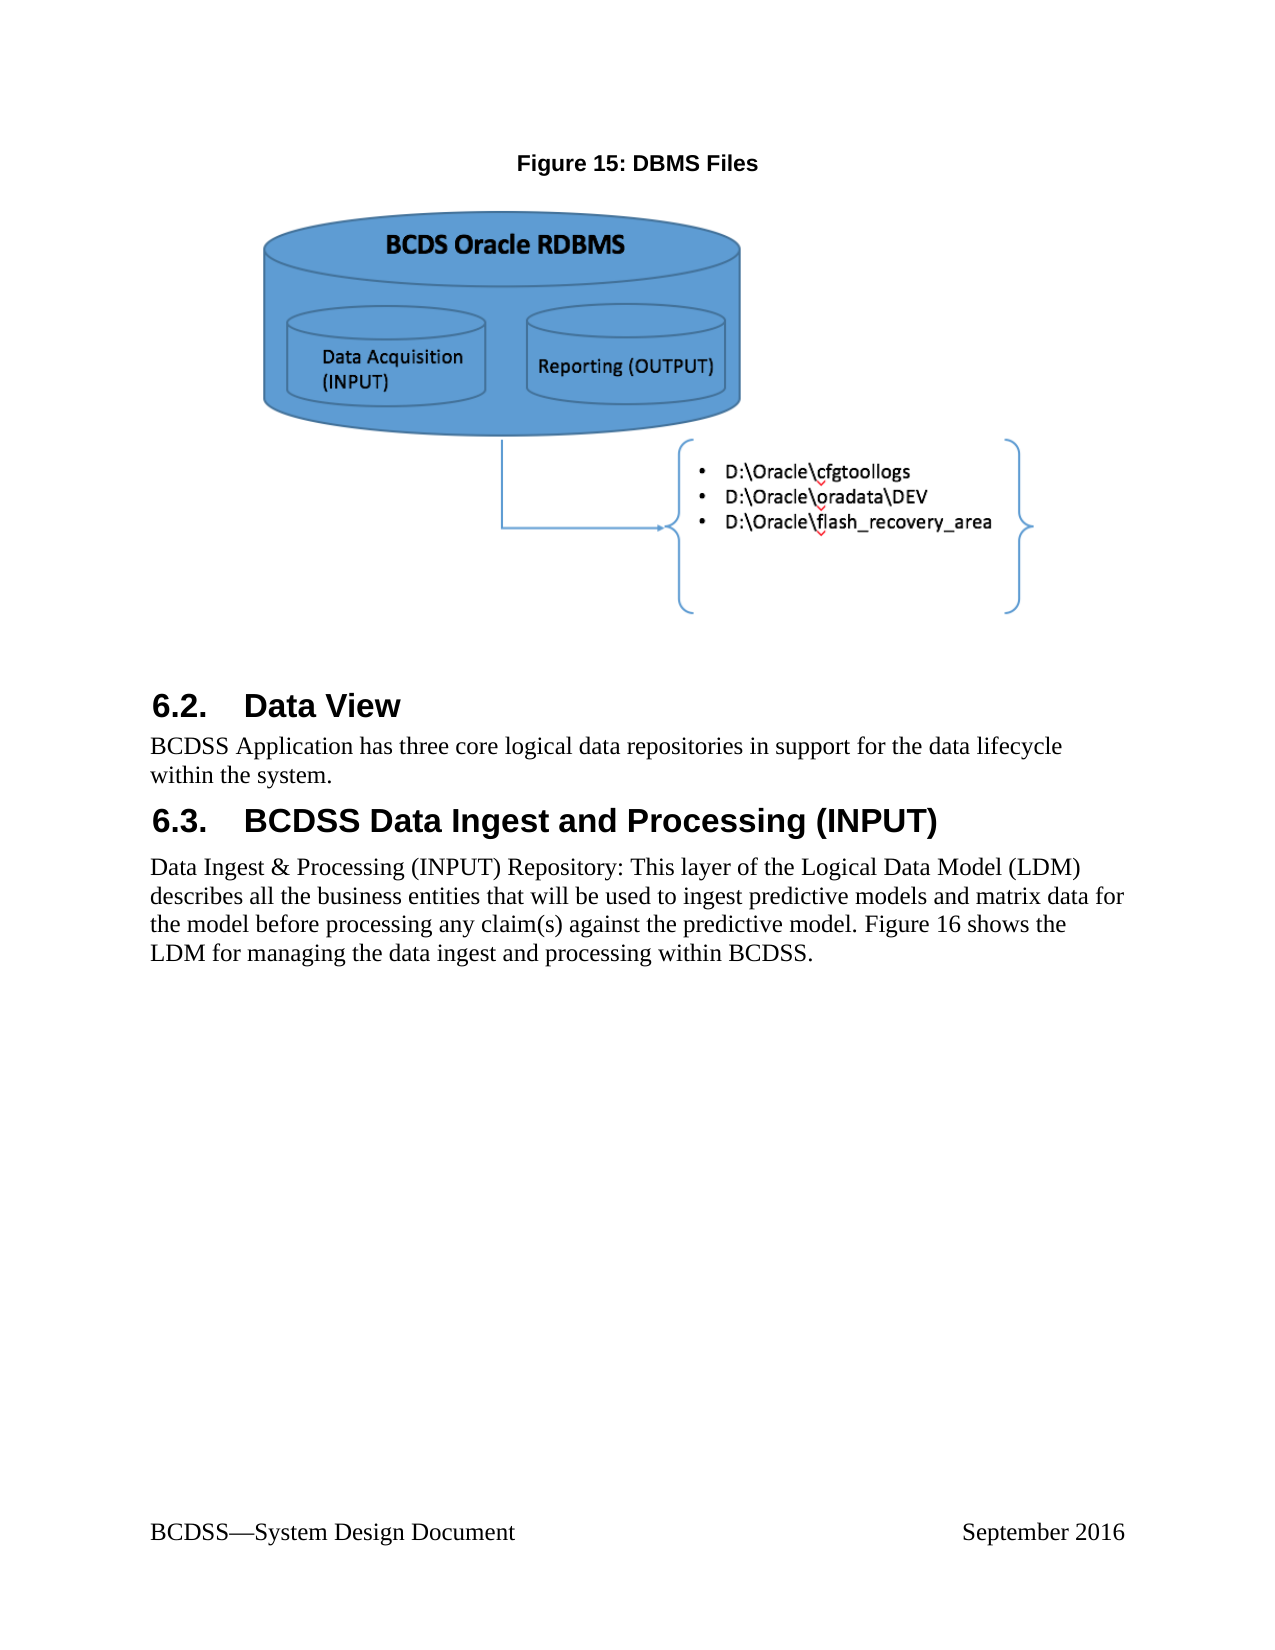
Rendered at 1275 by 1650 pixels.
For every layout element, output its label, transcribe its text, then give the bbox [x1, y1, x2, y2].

text BCDSS Application has three core logical data repositories in support for the data lifecycle within the system. [150, 731, 1125, 788]
subtitle Data View [152, 686, 1125, 725]
subtitle BCDSS Data Ingest and Processing (INPUT) [152, 801, 1125, 839]
picture [232, 188, 1043, 633]
text Data Ingest & Processing (INPUT) Repository: This layer of the Logical Data Model (LDM) describes all the business entities that will be used to ingest predictive models and matrix data for the model before processing any claim(s) against the predictive model. Figure 16 shows the LDM for managing the data ingest and processing within BCDSS. [150, 852, 1125, 967]
